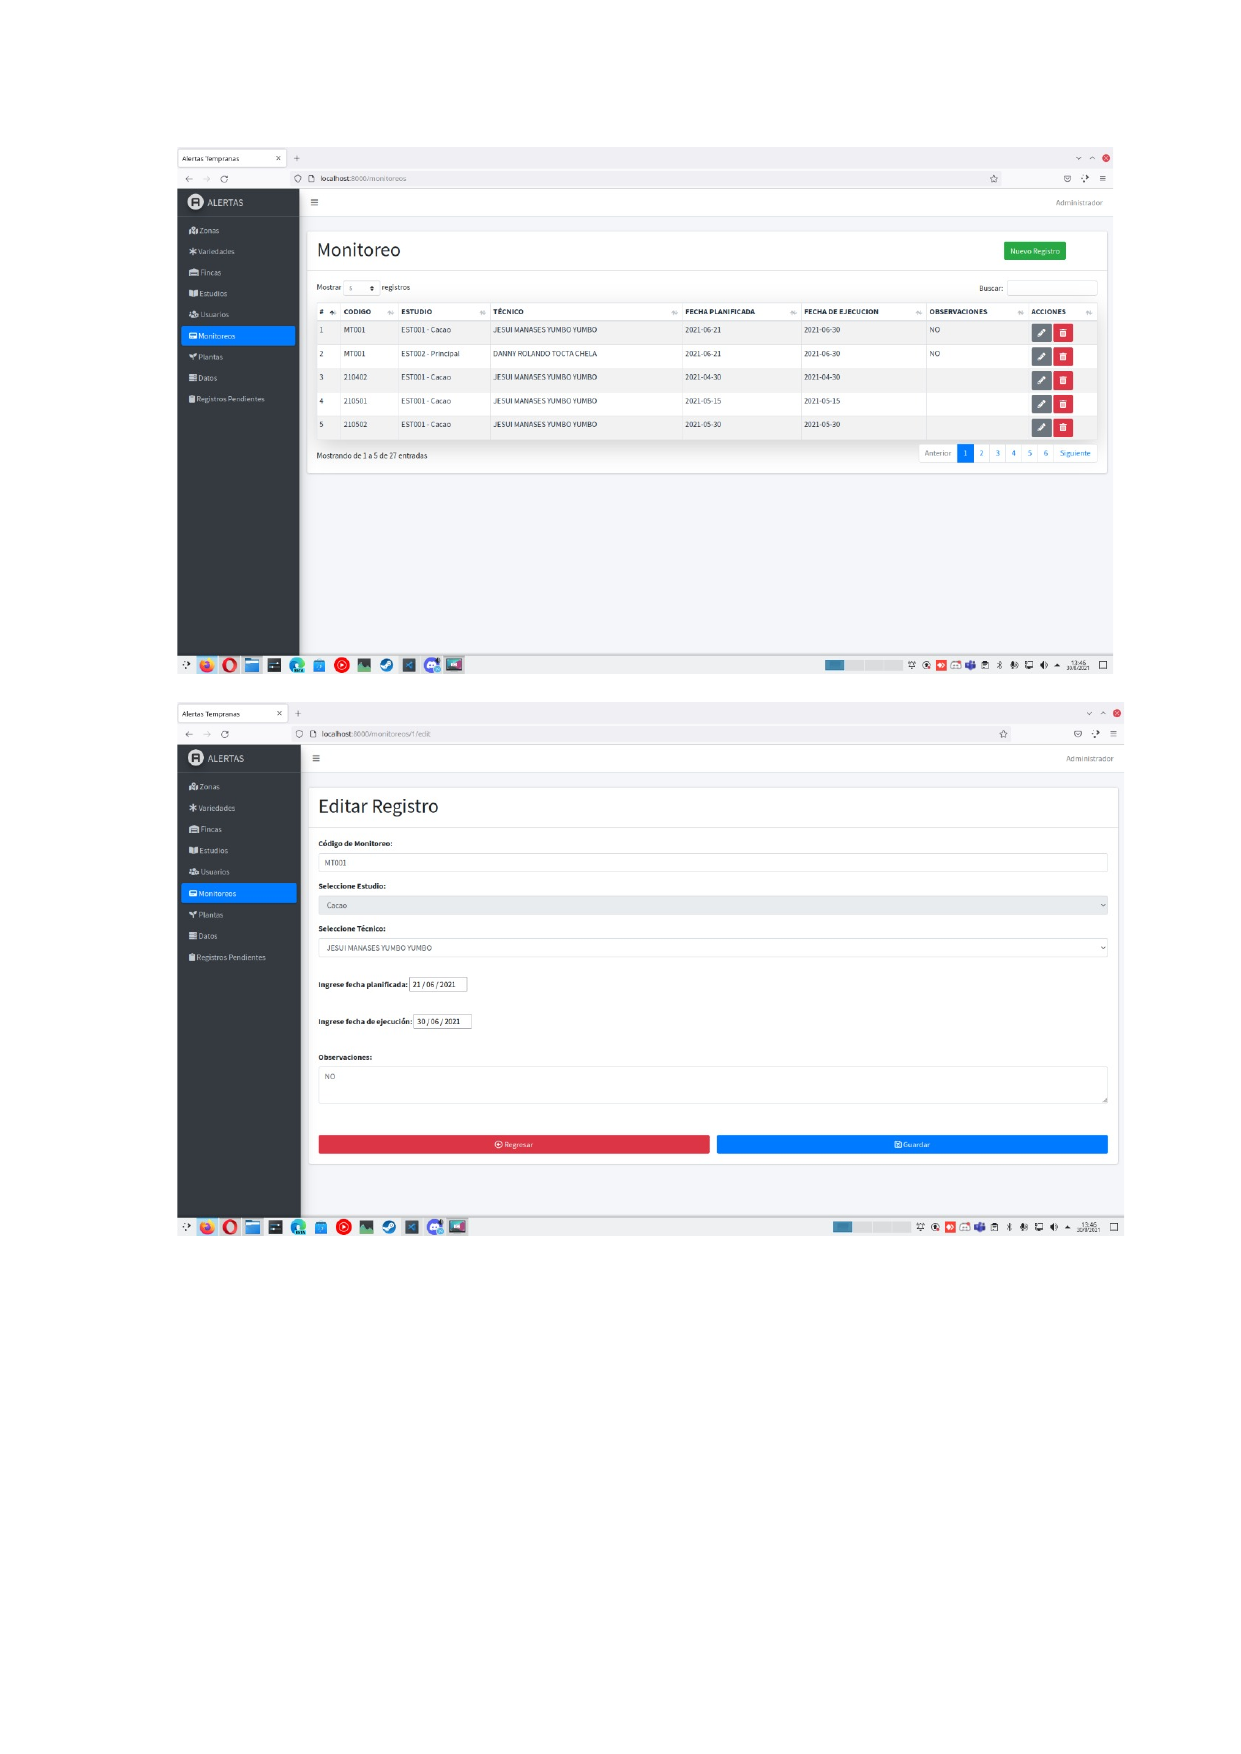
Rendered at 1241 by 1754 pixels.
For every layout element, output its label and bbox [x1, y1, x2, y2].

picture [177, 702, 1125, 1236]
picture [177, 147, 1114, 674]
